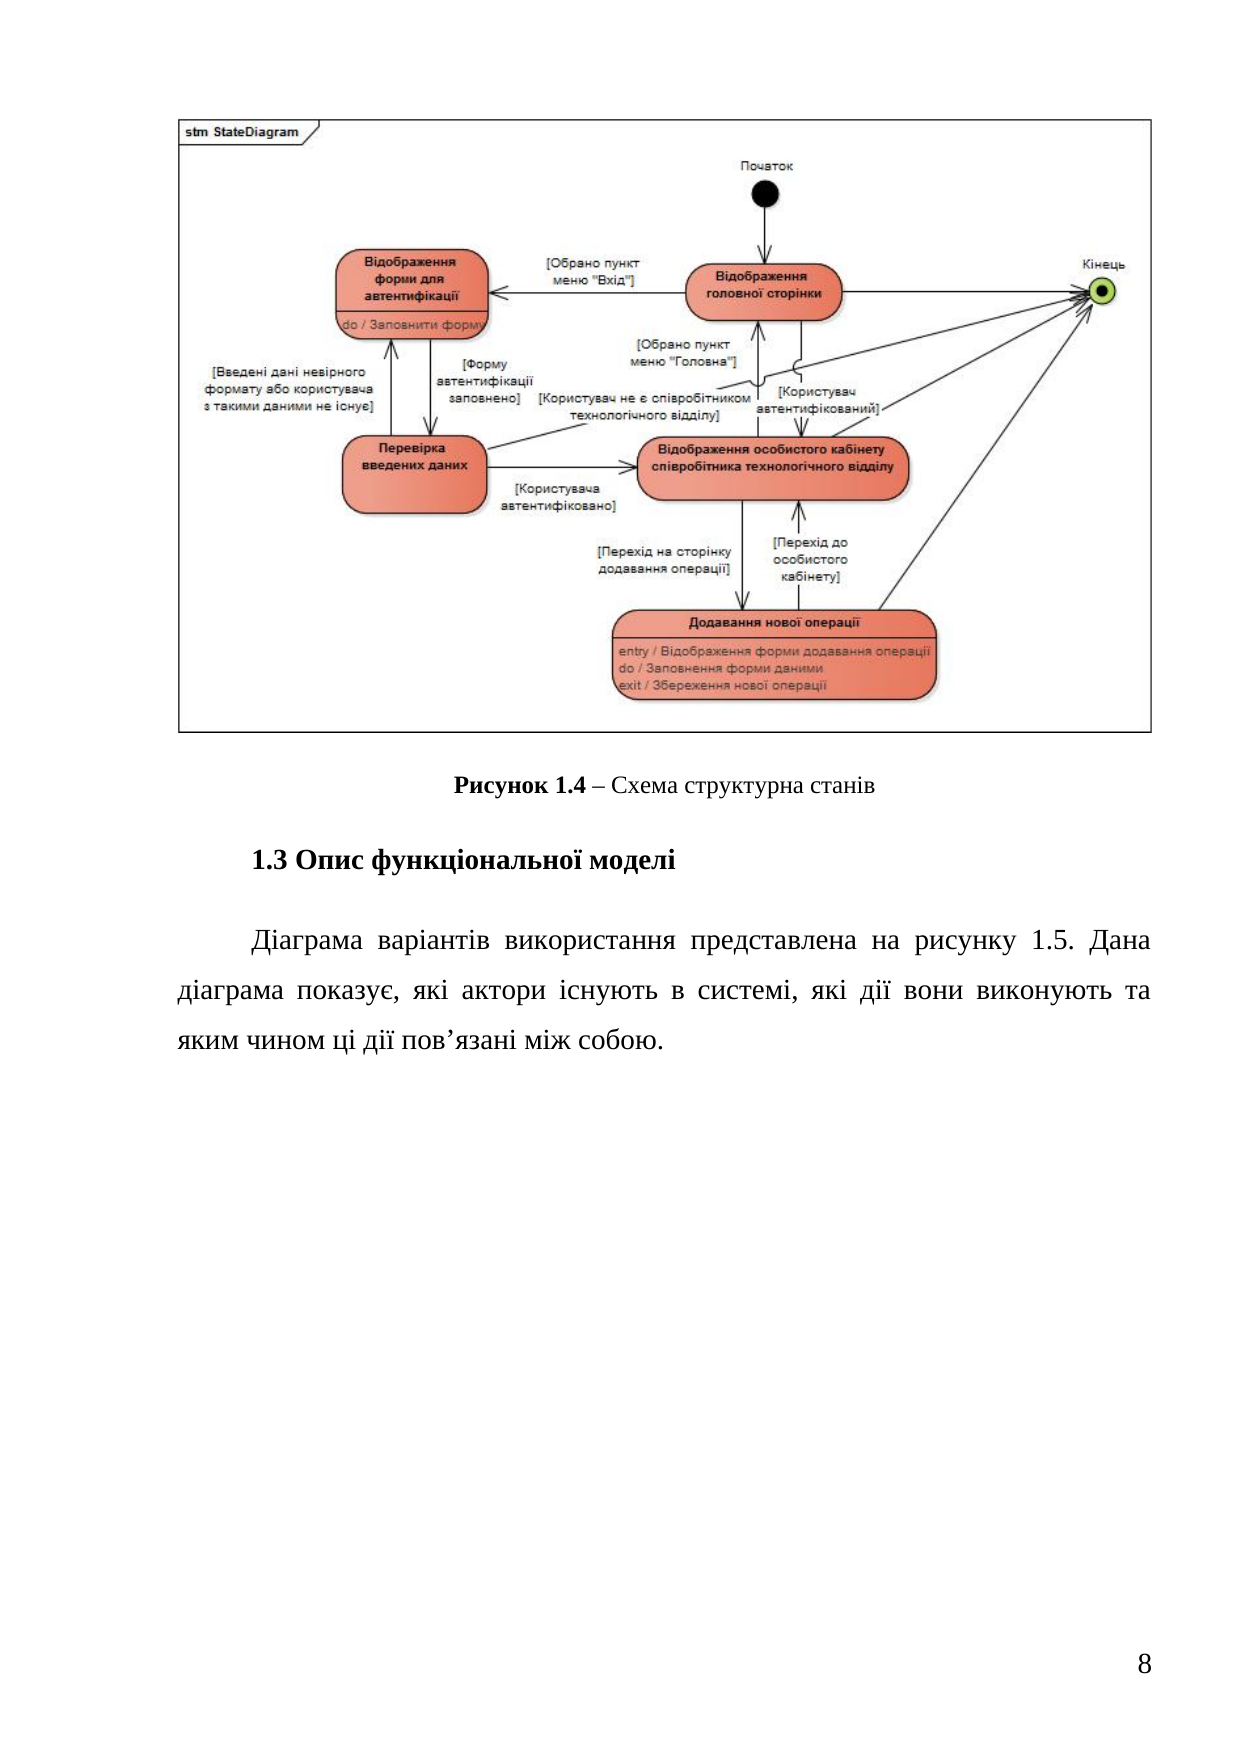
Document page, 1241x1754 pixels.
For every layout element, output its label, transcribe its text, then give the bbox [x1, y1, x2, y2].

text Рисунок 1.4 – Схема структурна станів [177, 770, 1152, 799]
subtitle 1.3 Опис функціональної моделі [177, 842, 1152, 876]
picture [177, 118, 1152, 733]
text Діаграма варіантів використання представлена на рисунку 1.5. Дана діаграма показує, які актори існують в системі, які дії вони виконують та яким чином ці дії пов’язані між собою. [177, 922, 1152, 1056]
